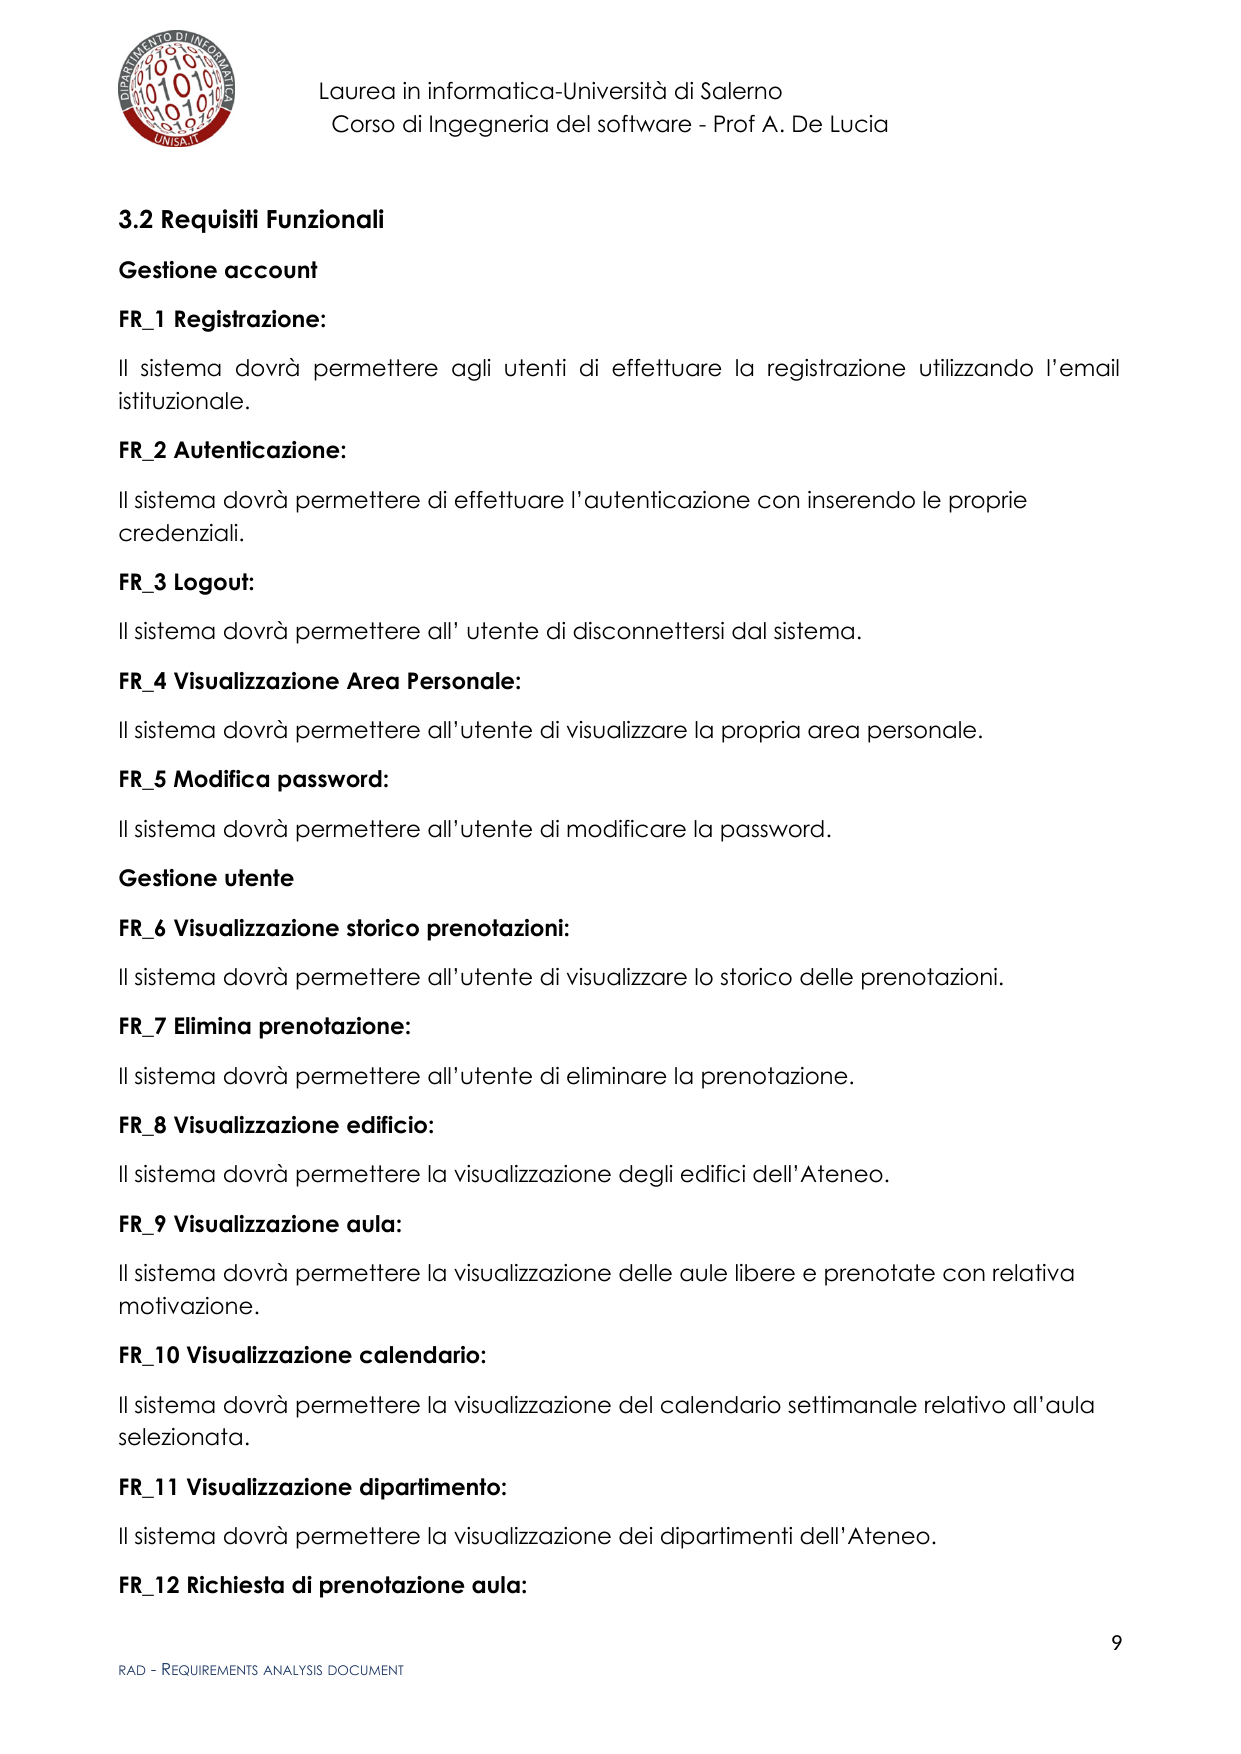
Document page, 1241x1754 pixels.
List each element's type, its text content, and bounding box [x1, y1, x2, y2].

text FR_11 Visualizzazione dipartimento: [118, 1469, 1122, 1502]
text Gestione utente [118, 861, 1122, 894]
text Il sistema dovrà permettere la visualizzazione dei dipartimenti dell’Ateneo. [118, 1519, 1122, 1552]
text FR_6 Visualizzazione storico prenotazioni: [118, 910, 1122, 943]
text Il sistema dovrà permettere all’utente di eliminare la prenotazione. [118, 1058, 1122, 1091]
text Il sistema dovrà permettere la visualizzazione del calendario settimanale relativo all’aula selezionata. [118, 1387, 1122, 1453]
text FR_10 Visualizzazione calendario: [118, 1338, 1122, 1371]
text FR_7 Elimina prenotazione: [118, 1009, 1122, 1042]
text Il sistema dovrà permettere la visualizzazione degli edifici dell’Ateneo. [118, 1157, 1122, 1190]
text FR_2 Autenticazione: [118, 433, 1122, 466]
text FR_3 Logout: [118, 565, 1122, 597]
text FR_12 Richiesta di prenotazione aula: [118, 1568, 1122, 1601]
text Il sistema dovrà permettere di effettuare l’autenticazione con inserendo le proprie credenziali. [118, 483, 1122, 548]
text Il sistema dovrà permettere all’ utente di disconnettersi dal sistema. [118, 614, 1122, 647]
text FR_8 Visualizzazione edificio: [118, 1108, 1122, 1141]
text Il sistema dovrà permettere all’utente di modificare la password. [118, 812, 1122, 844]
text 3.2 Requisiti Funzionali [118, 200, 1122, 236]
text Gestione account [118, 252, 1122, 285]
text FR_5 Modifica password: [118, 762, 1122, 795]
text Il sistema dovrà permettere la visualizzazione delle aule libere e prenotate con relativa motivazione. [118, 1256, 1122, 1321]
picture [118, 30, 235, 147]
text FR_1 Registrazione: [118, 302, 1122, 334]
text Il sistema dovrà permettere all’utente di visualizzare lo storico delle prenotazioni. [118, 960, 1122, 992]
text Il sistema dovrà permettere all’utente di visualizzare la propria area personale. [118, 713, 1122, 746]
text Il sistema dovrà permettere agli utenti di effettuare la registrazione utilizzando l’email istituzionale. [118, 351, 1122, 417]
text FR_4 Visualizzazione Area Personale: [118, 663, 1122, 696]
text FR_9 Visualizzazione aula: [118, 1207, 1122, 1239]
